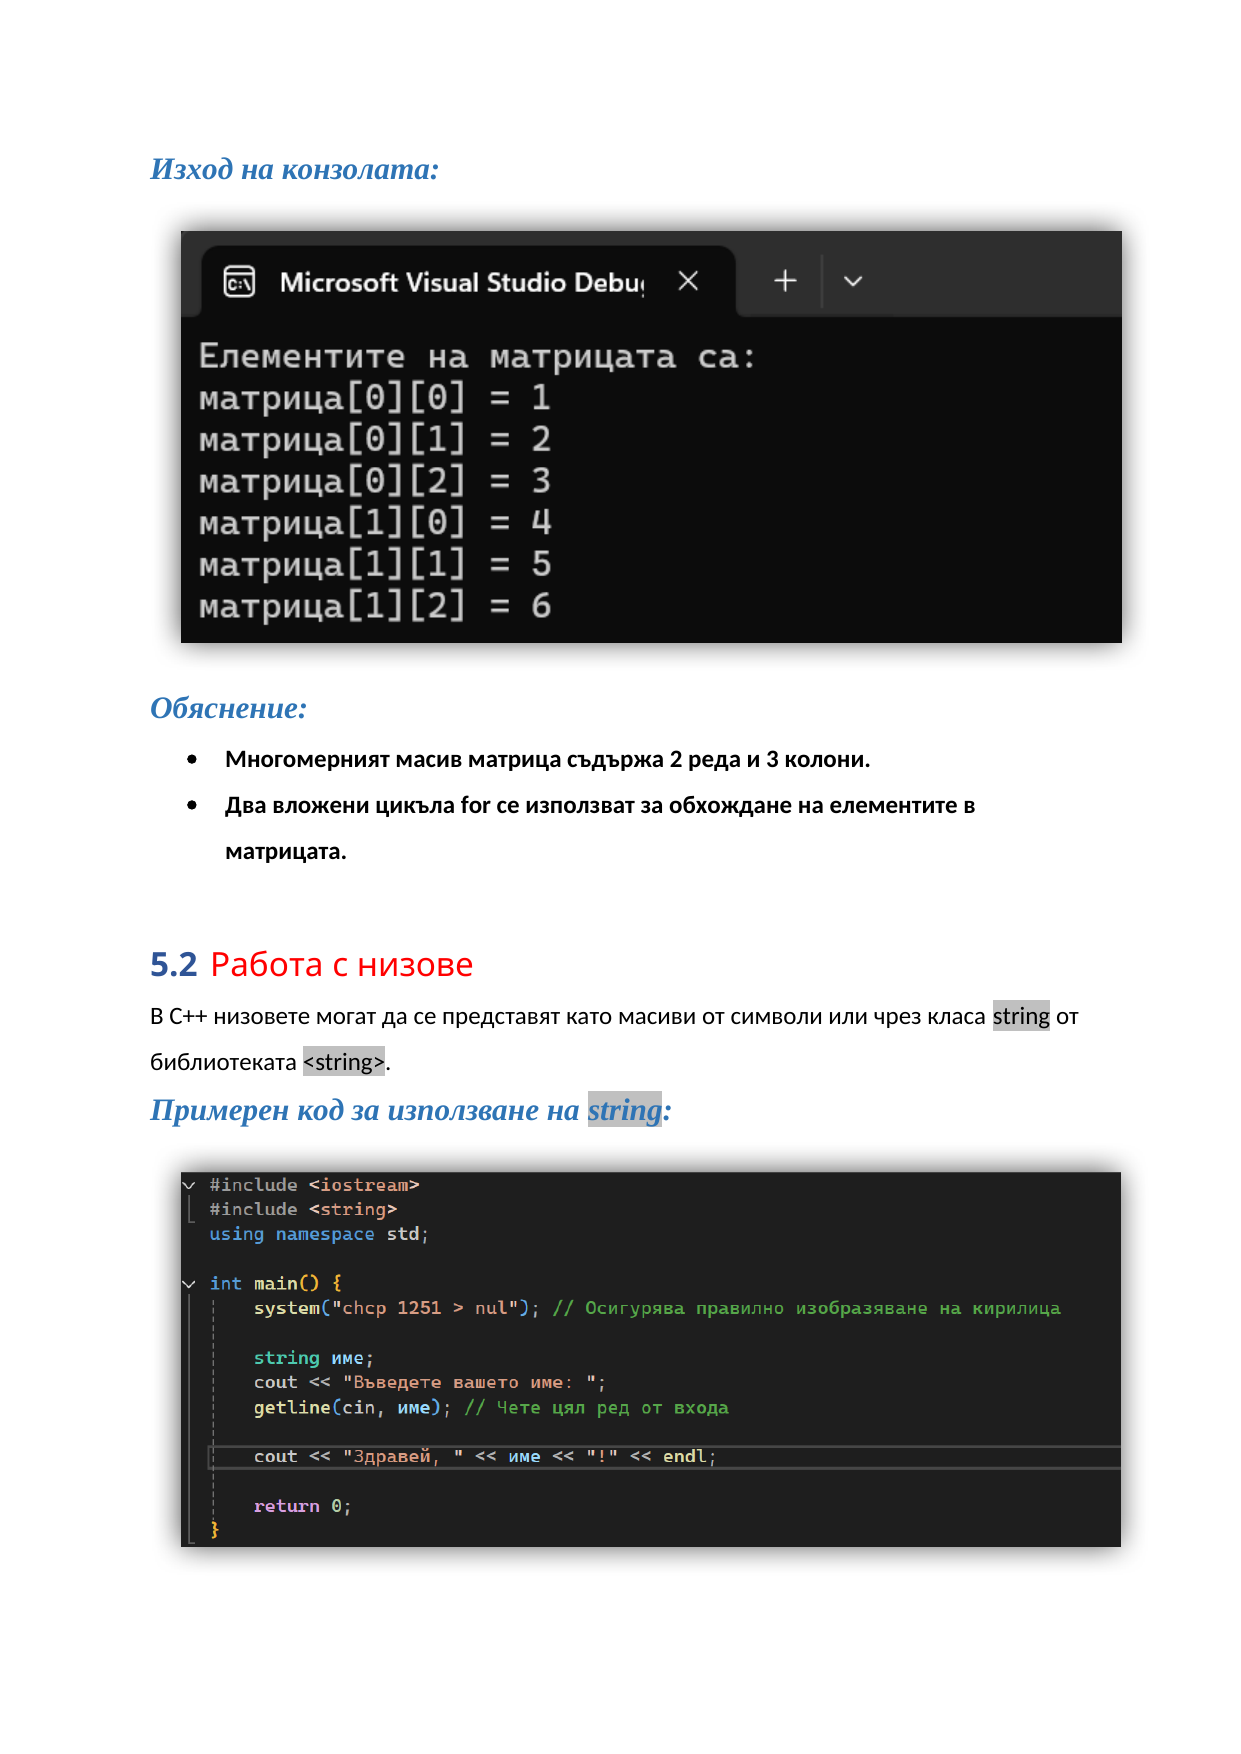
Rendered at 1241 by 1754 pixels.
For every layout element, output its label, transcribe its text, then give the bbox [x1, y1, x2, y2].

text 5.2 Работа с низове [150, 941, 1090, 986]
list Два вложени цикъла for се използват за обхождане на елементите в матрицата. [187, 789, 1090, 866]
picture [181, 231, 1122, 643]
picture [181, 1172, 1121, 1547]
text В C++ низовете могат да се представят като масиви от символи или чрез класа string от библиотеката <string>. [150, 1000, 1090, 1076]
text Обяснение: [150, 690, 1090, 726]
list Многомерният масив матрица съдържа 2 реда и 3 колони. [187, 744, 1090, 774]
